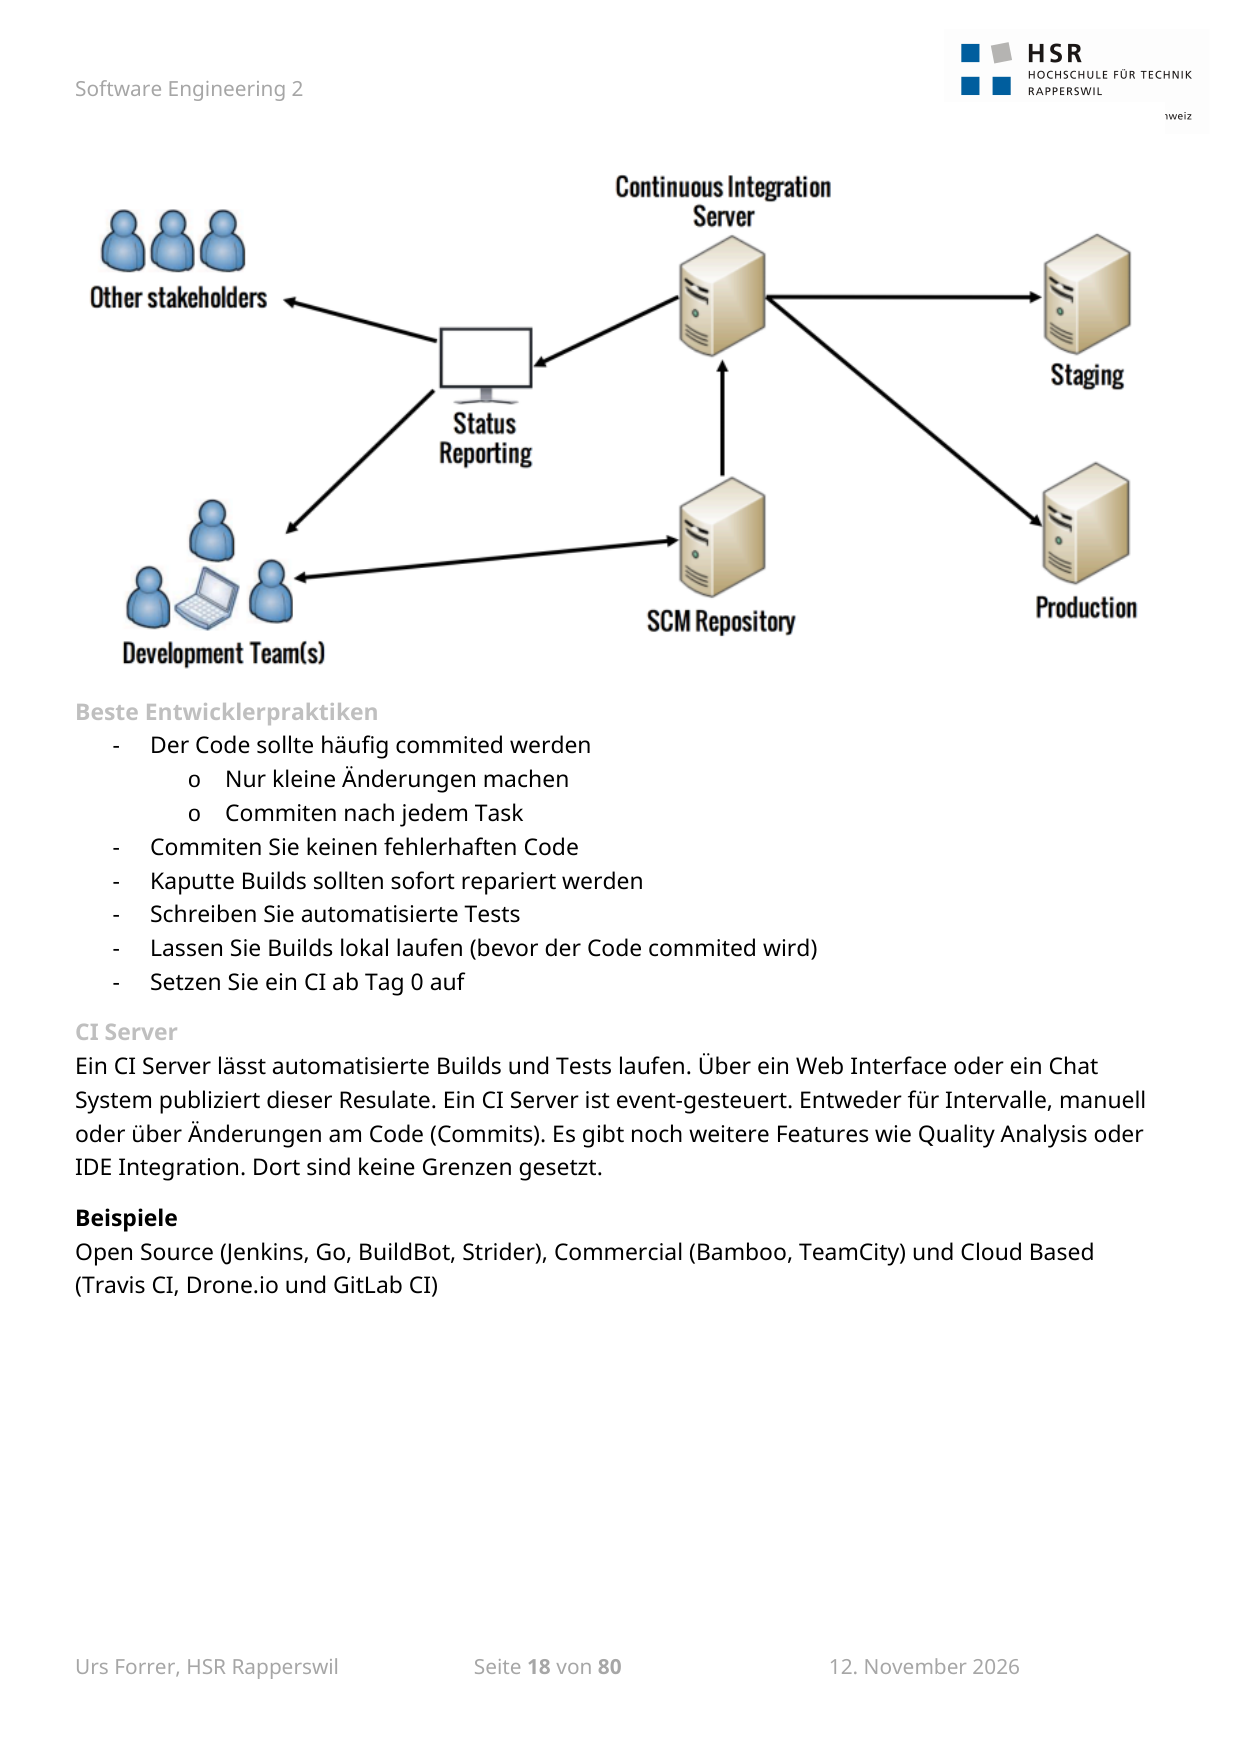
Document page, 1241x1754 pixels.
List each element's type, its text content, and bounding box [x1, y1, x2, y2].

text Beispiele Open Source (Jenkins, Go, BuildBot, Strider), Commercial (Bamboo, TeamCity) und Cloud Based (Travis CI, Drone.io und GitLab CI) [75, 1202, 1165, 1301]
picture [75, 29, 1210, 677]
list Commiten Sie keinen fehlerhaften Code [112, 831, 1165, 862]
list Nur kleine Änderungen machen [187, 763, 1165, 794]
text Ein CI Server lässt automatisierte Builds und Tests laufen. Über ein Web Interface oder ein Chat System publiziert dieser Resulate. Ein CI Server ist event-gesteuert. Entweder für Intervalle, manuell oder über Änderungen am Code (Commits). Es gibt noch weitere Features wie Quality Analysis oder IDE Integration. Dort sind keine Grenzen gesetzt. [75, 1050, 1165, 1183]
list Lassen Sie Builds lokal laufen (bevor der Code commited wird) [112, 932, 1165, 963]
list Commiten nach jedem Task [187, 797, 1165, 828]
list Kaputte Builds sollten sofort repariert werden [112, 865, 1165, 896]
list Der Code sollte häufig commited werden [112, 729, 1165, 761]
list Schreiben Sie automatisierte Tests [112, 898, 1165, 930]
subtitle CI Server [75, 1016, 1165, 1048]
list Setzen Sie ein CI ab Tag 0 auf [112, 966, 1165, 997]
subtitle Beste Entwicklerpraktiken [75, 696, 1165, 727]
